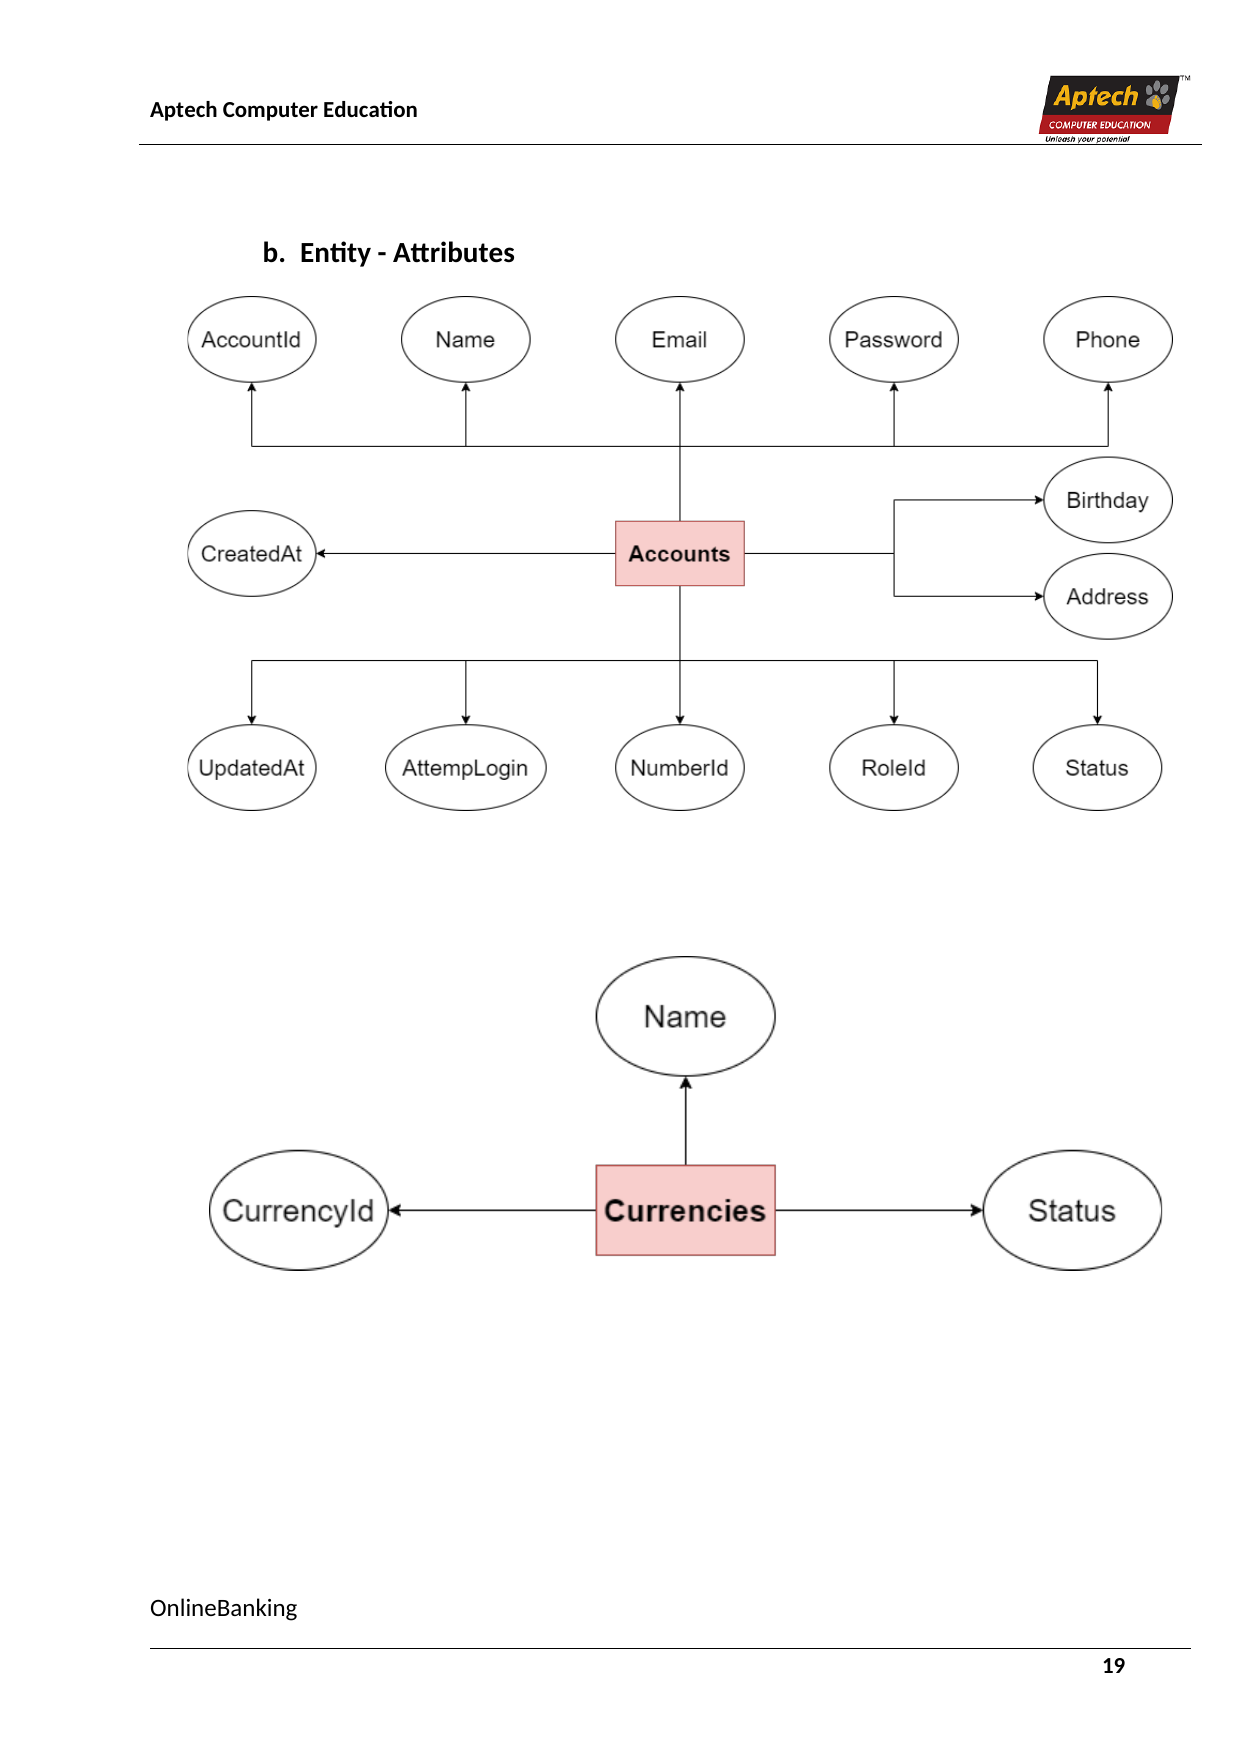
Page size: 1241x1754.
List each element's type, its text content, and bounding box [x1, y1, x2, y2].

picture [209, 956, 1163, 1271]
list Entity - Attributes [262, 234, 1191, 270]
picture [187, 296, 1173, 811]
picture [1037, 75, 1191, 144]
